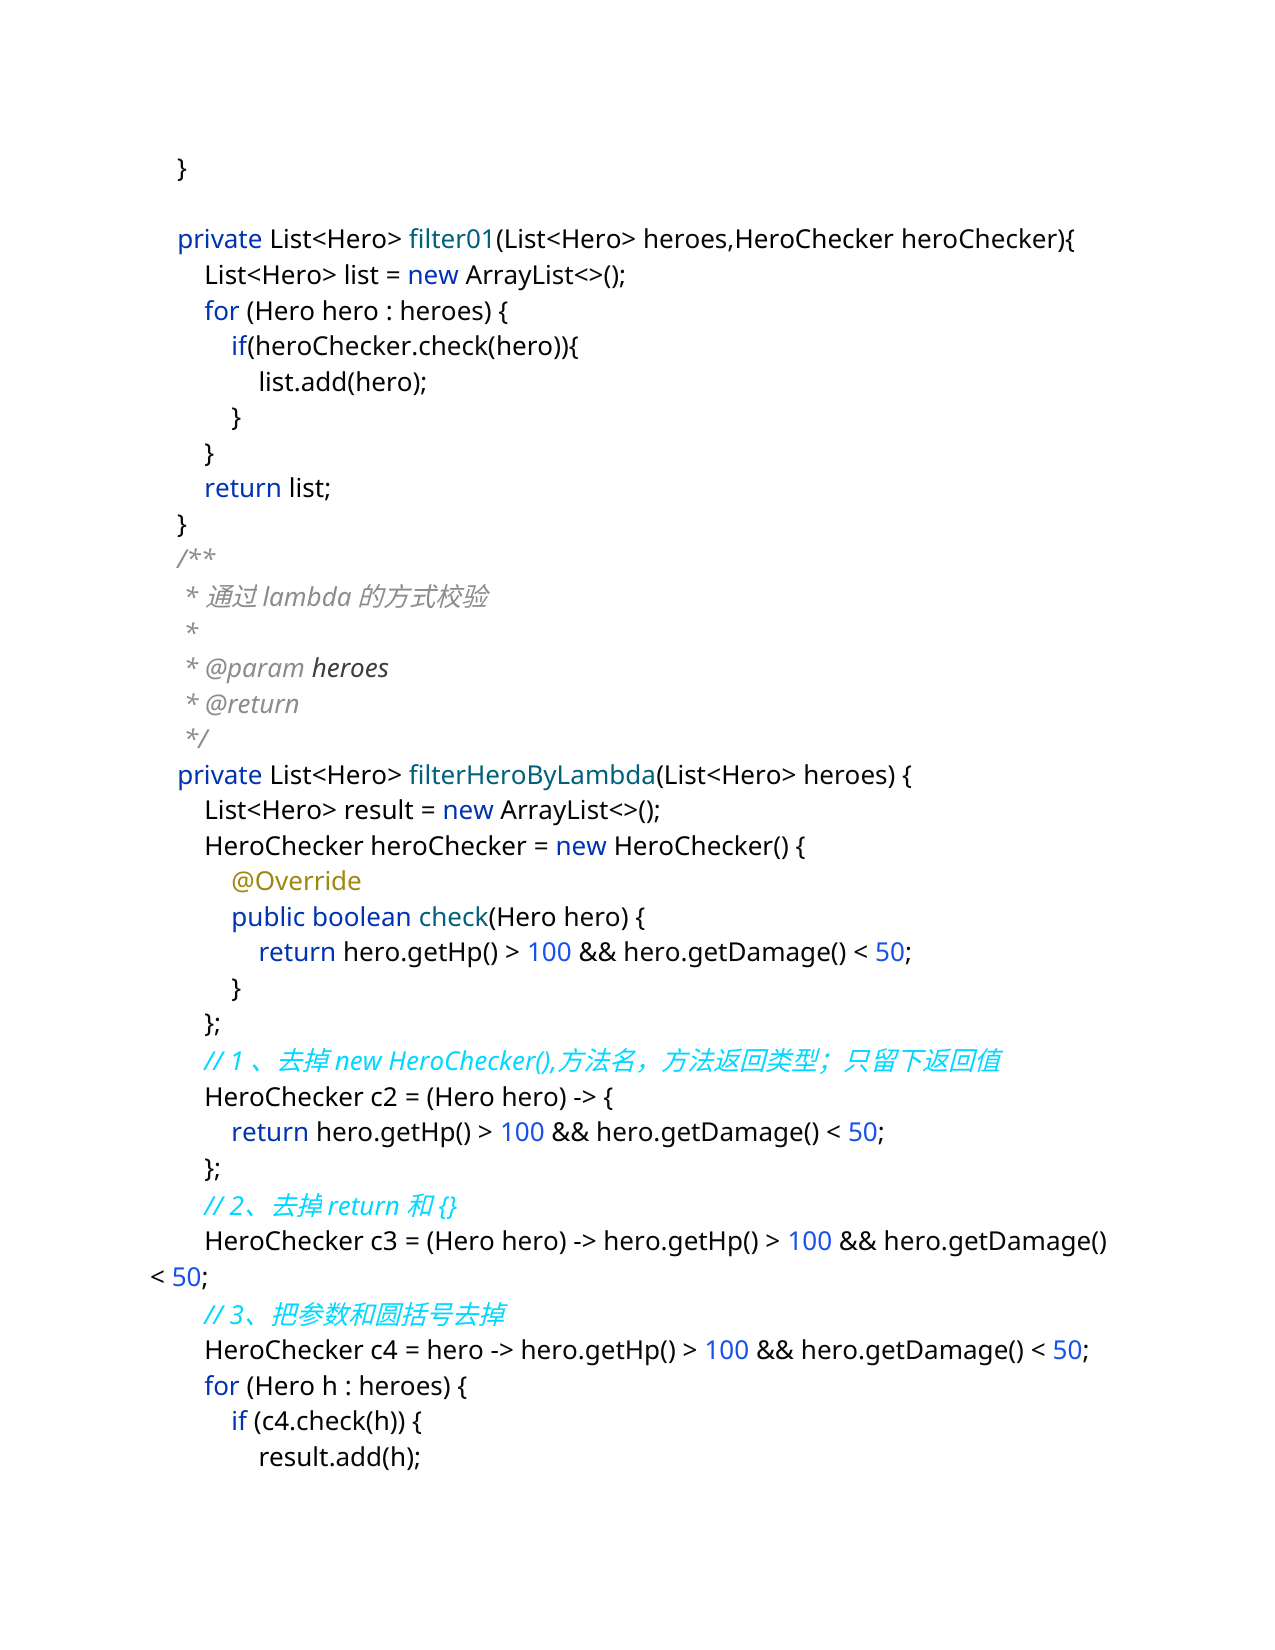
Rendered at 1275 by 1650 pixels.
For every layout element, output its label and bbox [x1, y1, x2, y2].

text [150, 150, 1125, 1474]
